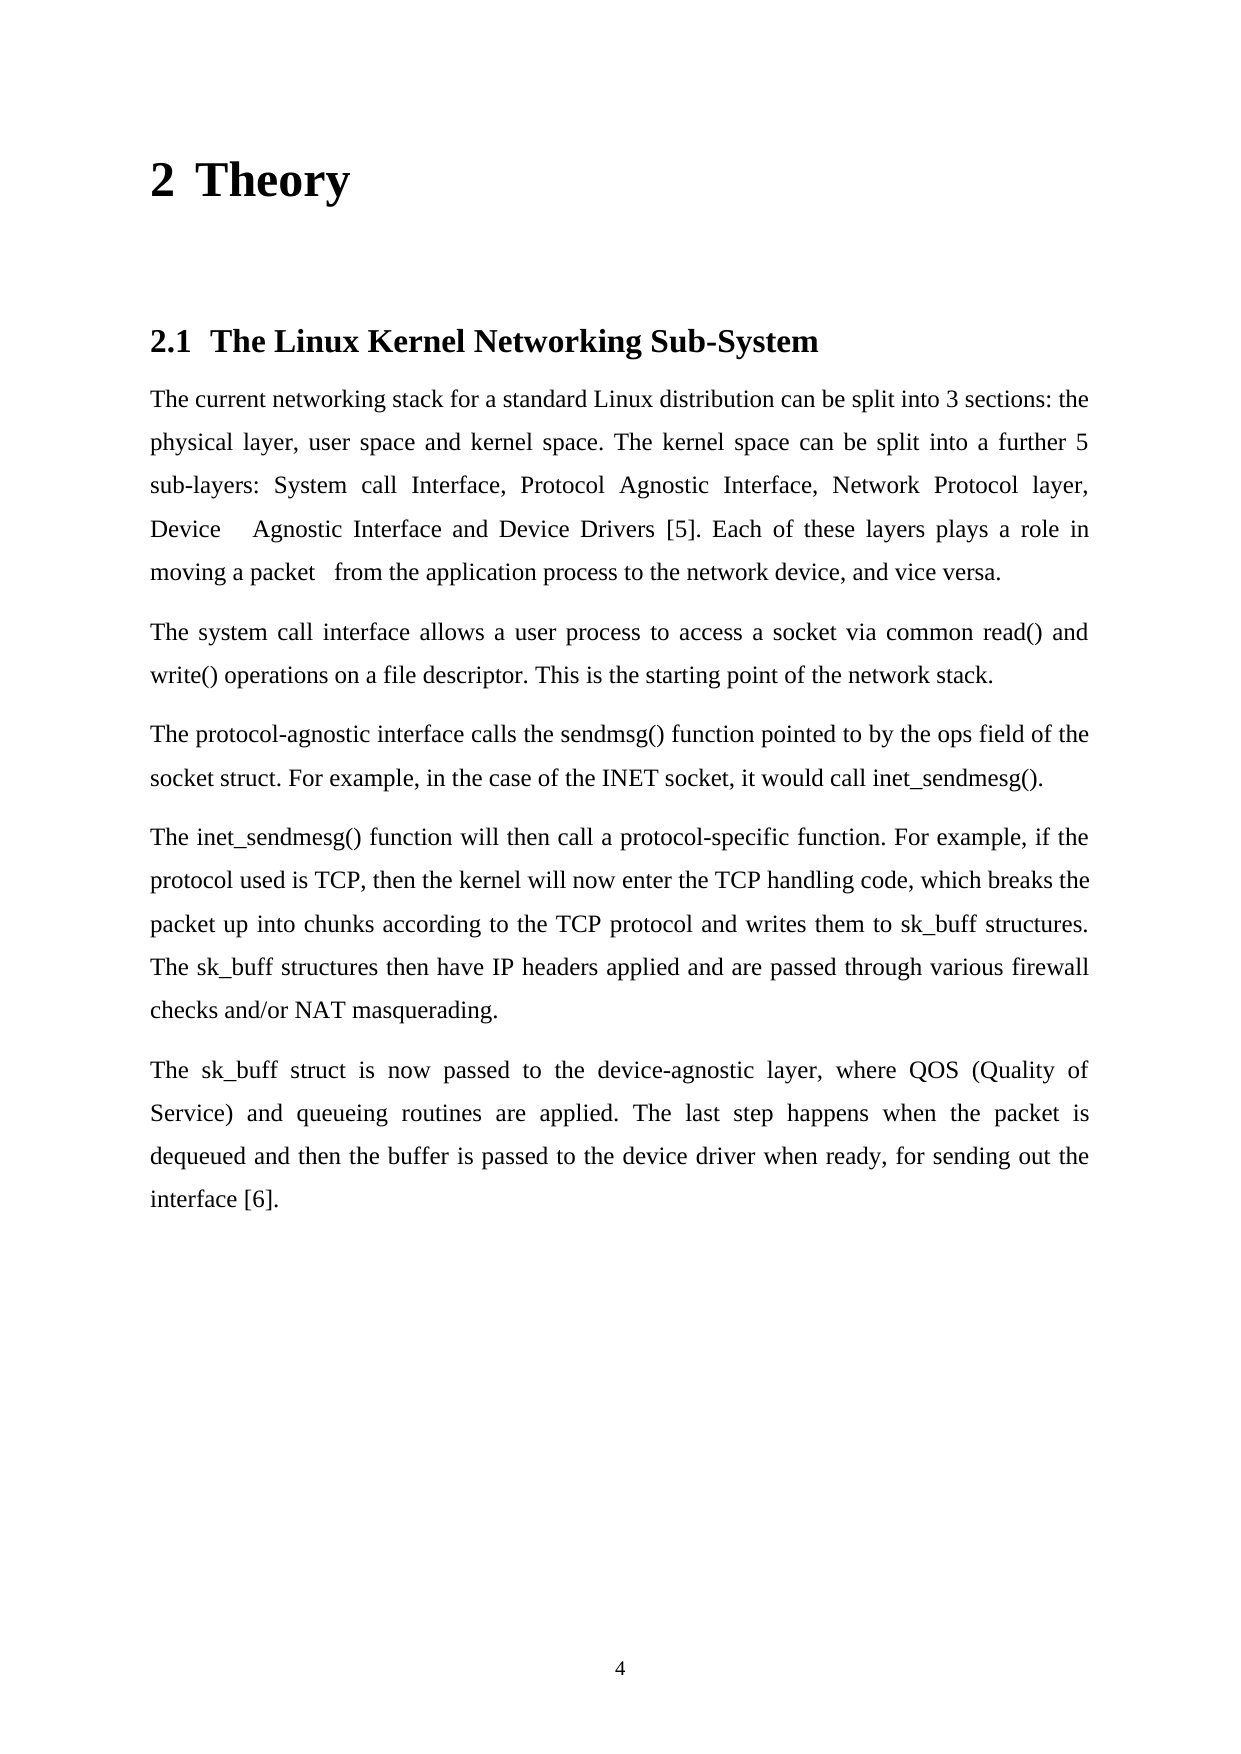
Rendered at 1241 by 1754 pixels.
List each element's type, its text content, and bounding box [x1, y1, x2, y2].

text The system call interface allows a user process to access a socket via common read() and write() operations on a file descriptor. This is the starting point of the network stack. [150, 617, 1090, 688]
subtitle Theory [150, 150, 1090, 207]
text The sk_buff struct is now passed to the device-agnostic layer, where QOS (Quality of Service) and queueing routines are applied. The last step happens when the packet is dequeued and then the buffer is passed to the device driver when ready, for sending out the interface. [150, 1055, 1090, 1213]
text The inet_sendmesg() function will then call a protocol-specific function. For example, if the protocol used is TCP, then the kernel will now enter the TCP handling code, which breaks the packet up into chunks according to the TCP protocol and writes them to sk_buff structures. The sk_buff structures then have IP headers applied and are passed through various firewall checks and/or NAT masquerading. [150, 822, 1090, 1024]
text The current networking stack for a standard Linux distribution can be split into 3 sections: the physical layer, user space and kernel space. The kernel space can be split into a further 5 sub-layers: System call Interface, Protocol Agnostic Interface, Network Protocol layer, Device Agnostic Interface and Device Drivers. Each of these layers plays a role in moving a packet from the application process to the network device, and vice versa. [150, 384, 1090, 586]
text The protocol-agnostic interface calls the sendmsg() function pointed to by the ops field of the socket struct. For example, in the case of the INET socket, it would call inet_sendmesg(). [150, 719, 1090, 791]
subtitle The Linux Kernel Networking Sub-System [150, 321, 1090, 359]
